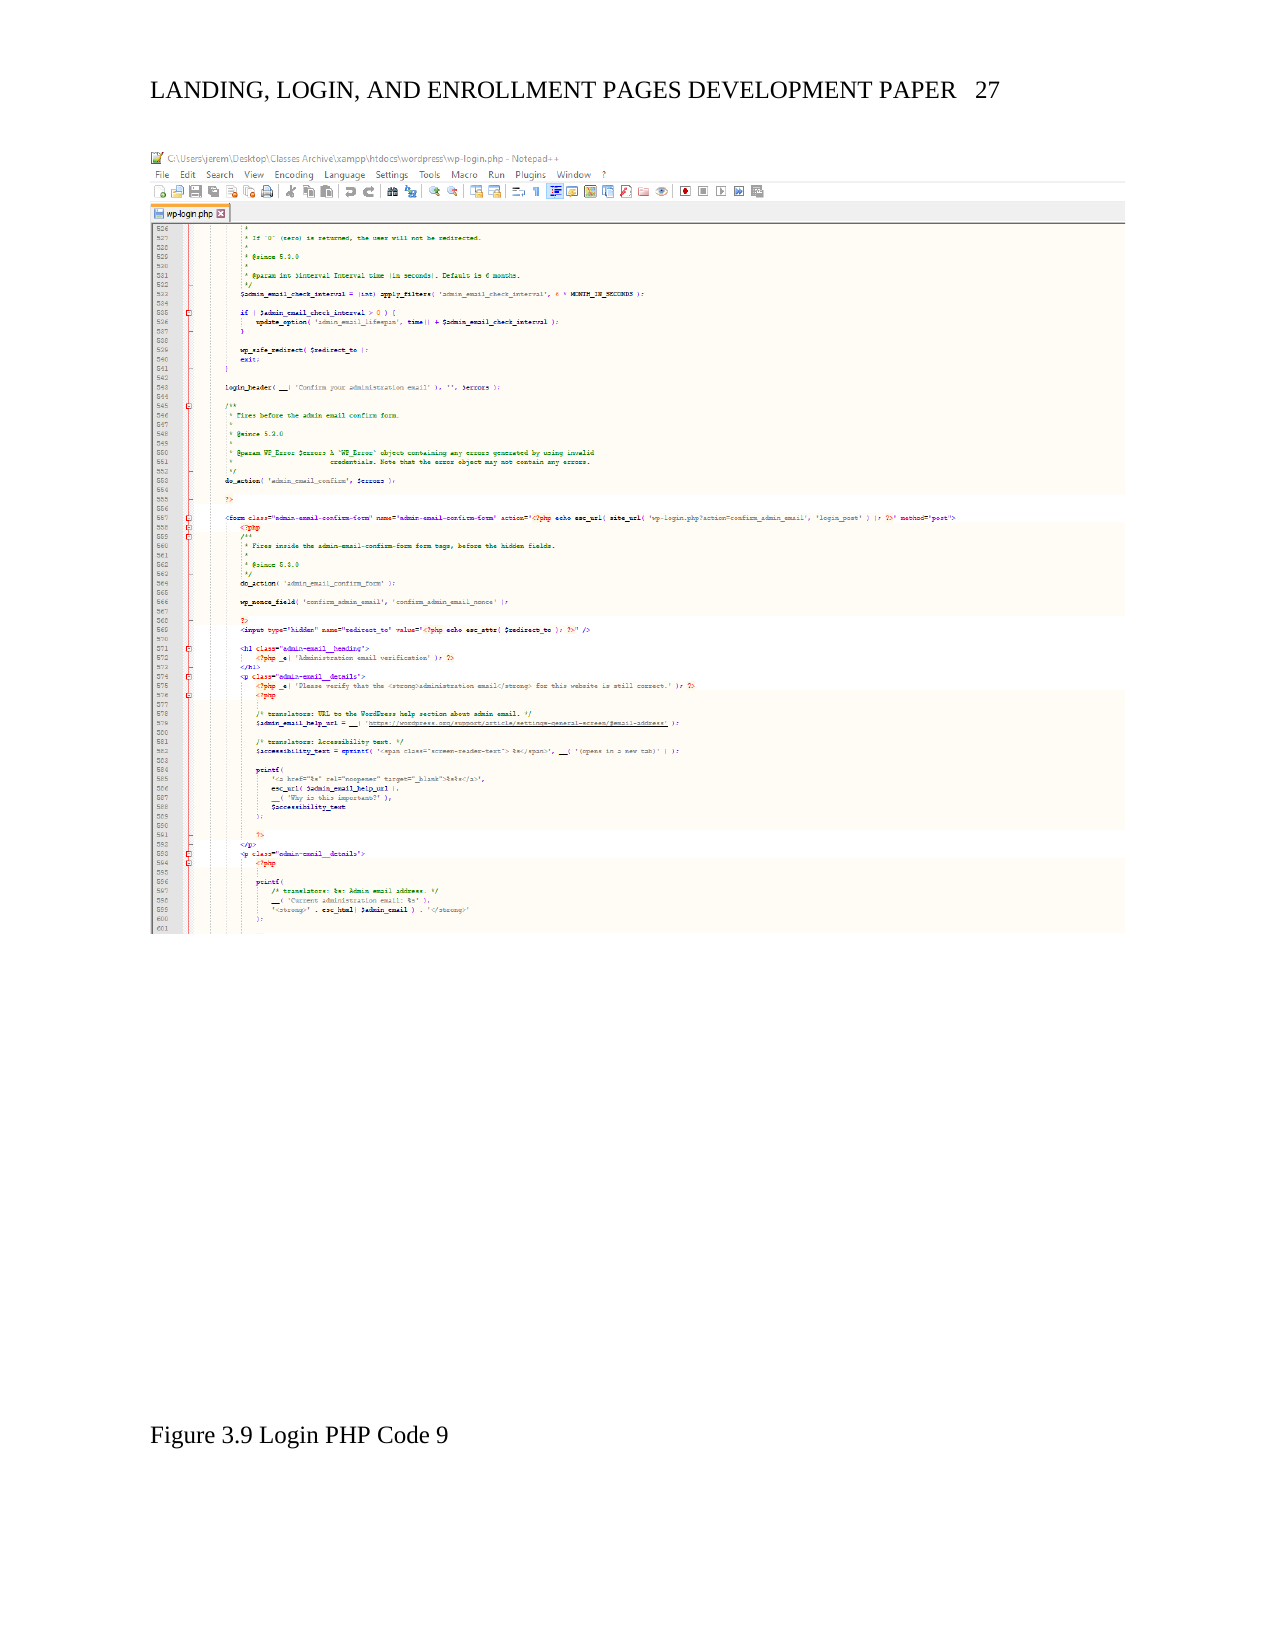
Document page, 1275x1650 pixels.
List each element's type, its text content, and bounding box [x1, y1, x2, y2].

picture [150, 150, 1125, 934]
text Figure 3.9 Login PHP Code 9 [150, 1420, 1125, 1449]
